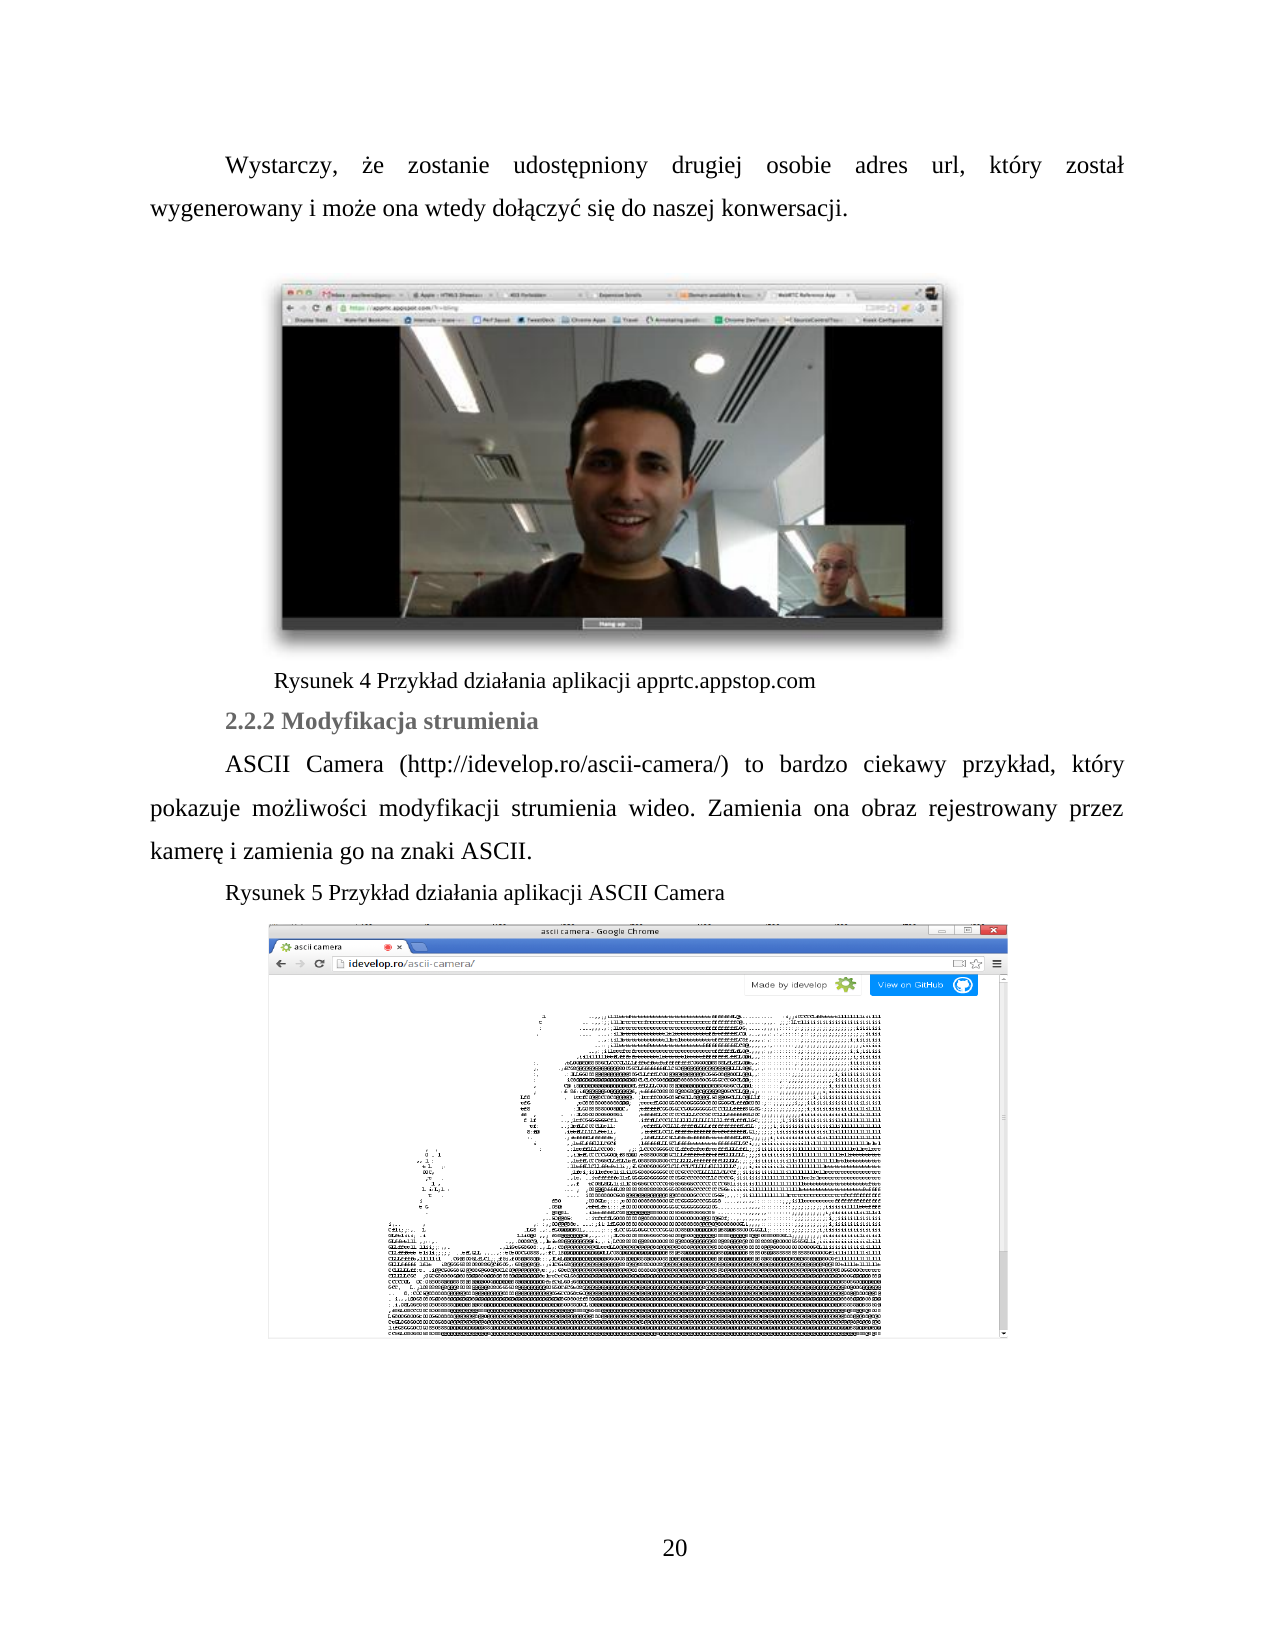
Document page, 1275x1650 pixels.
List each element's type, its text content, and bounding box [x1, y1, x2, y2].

picture [268, 924, 1008, 1339]
picture [261, 273, 964, 661]
text Wystarczy, że zostanie udostępniony drugiej osobie adres url, który został wygenerowany i może ona wtedy dołączyć się do naszej konwersacji. [150, 150, 1125, 222]
text ASCII Camera (http://idevelop.ro/ascii-camera/) to bardzo ciekawy przykład, który pokazuje możliwości modyfikacji strumienia wideo. Zamienia ona obraz rejestrowany przez kamerę i zamienia go na znaki ASCII. [150, 749, 1125, 864]
